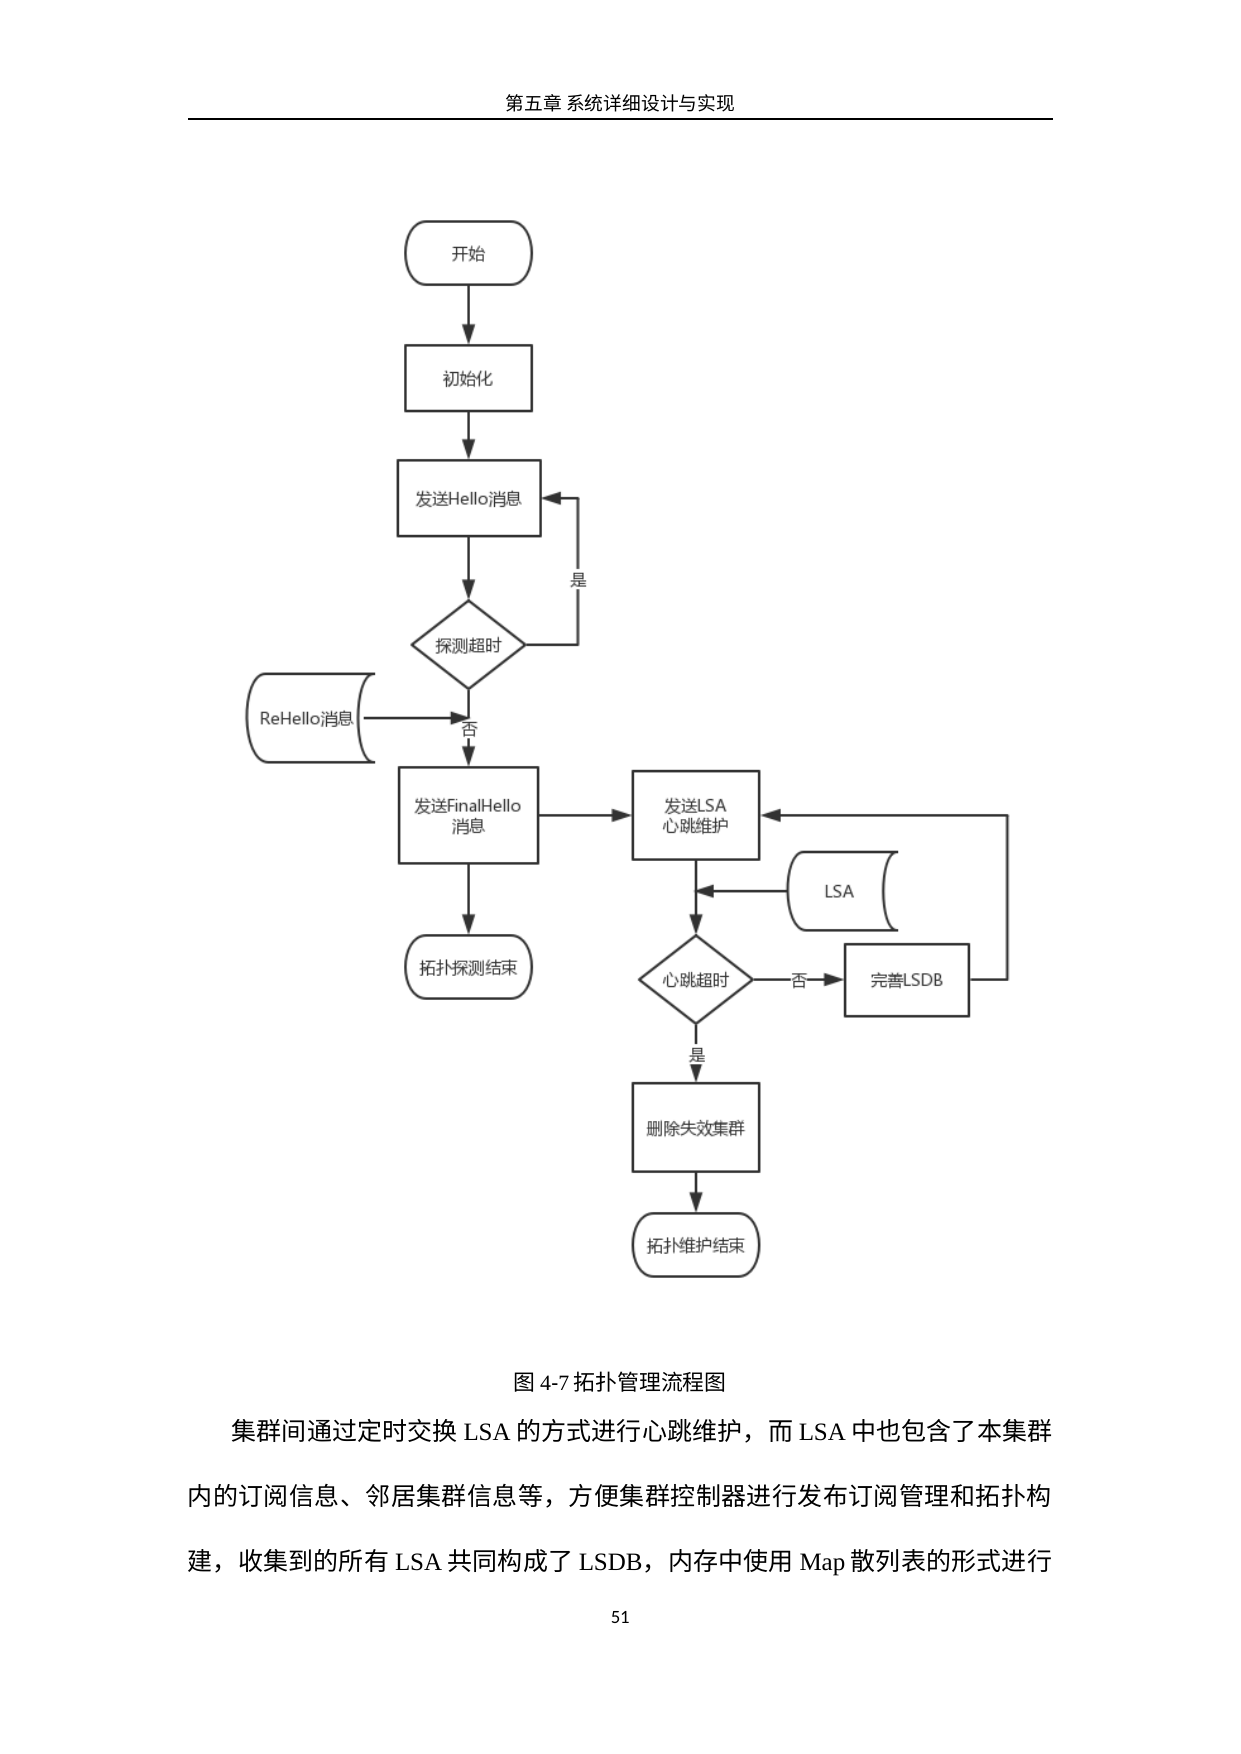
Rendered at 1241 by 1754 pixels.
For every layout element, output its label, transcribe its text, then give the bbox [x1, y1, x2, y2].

text 图4-7拓扑管理流程图 [187, 1364, 1053, 1397]
picture [187, 162, 1084, 1355]
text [187, 1397, 1053, 1592]
